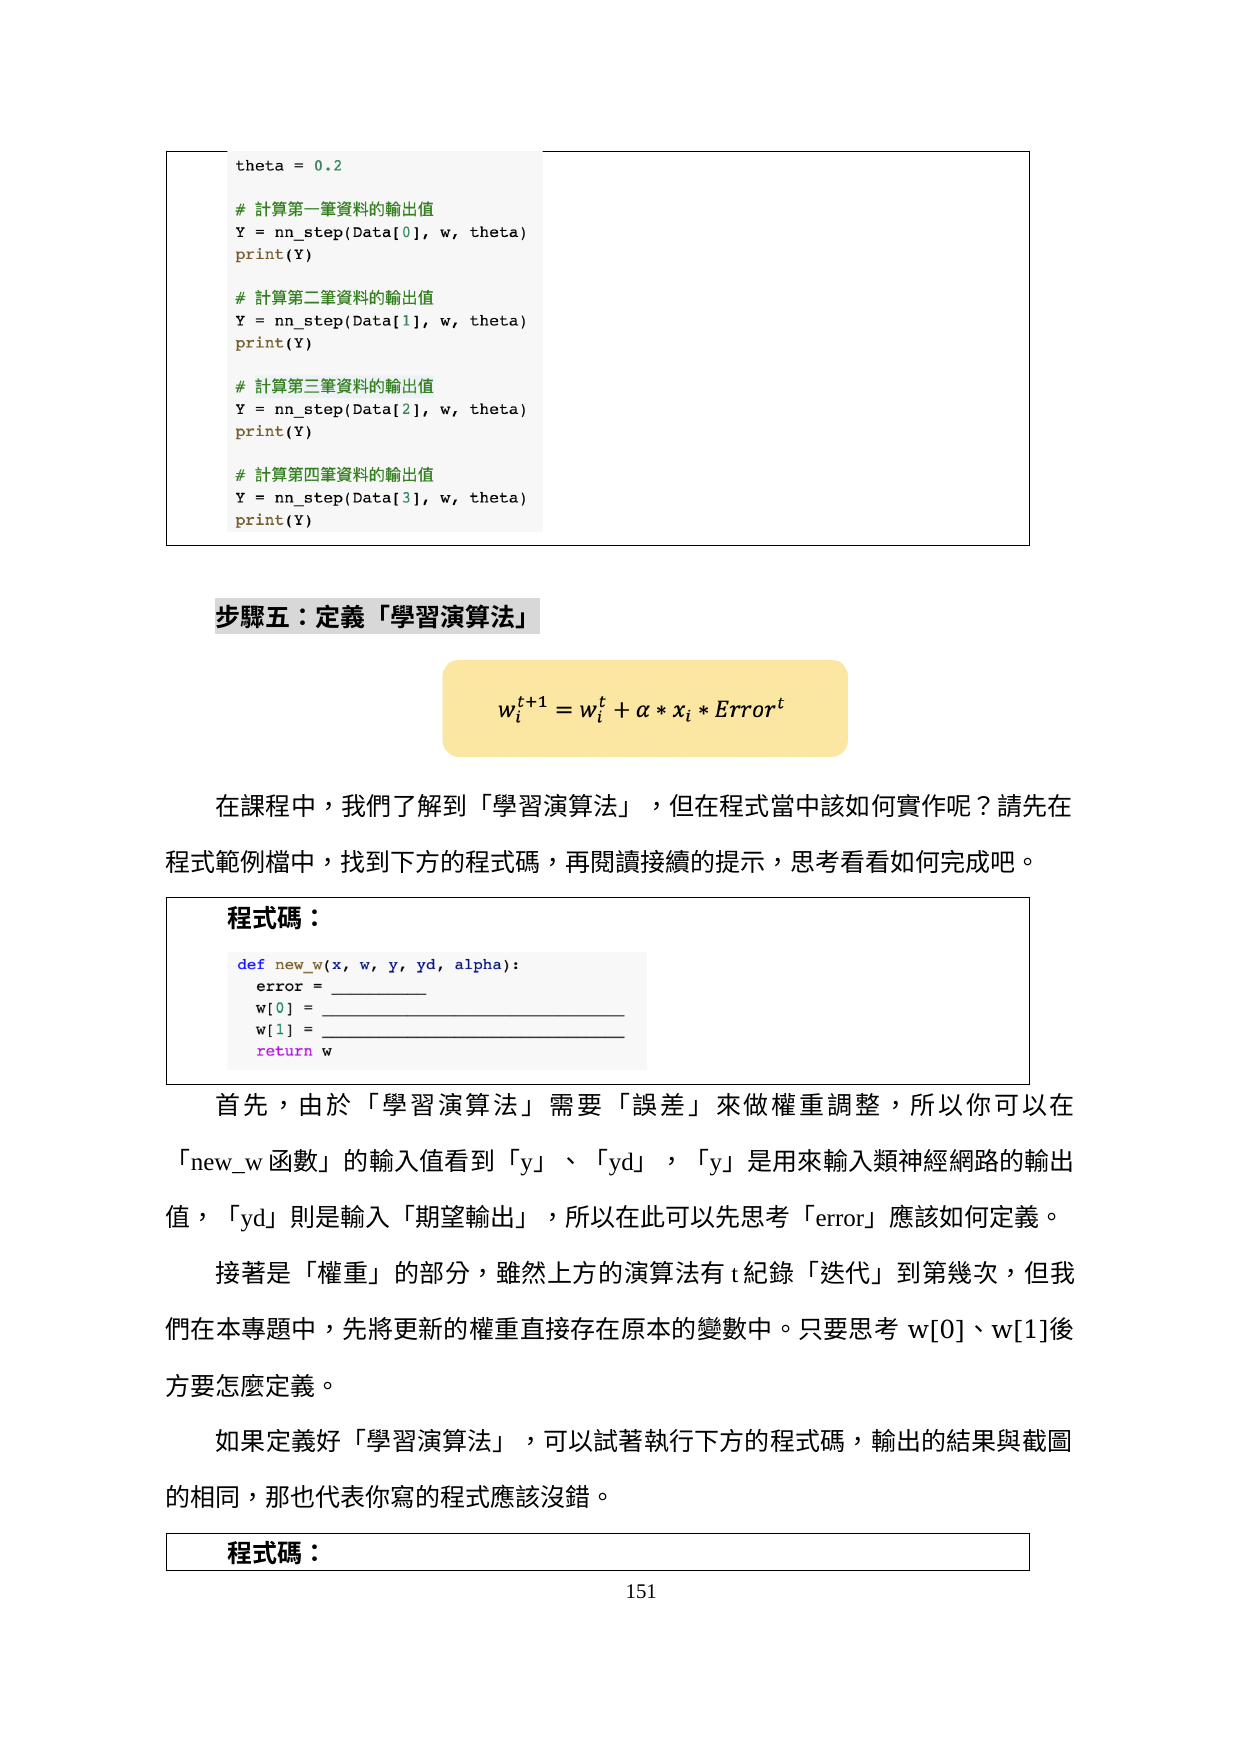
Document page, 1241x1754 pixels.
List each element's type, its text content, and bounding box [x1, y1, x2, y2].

table_header 程式碼： [167, 152, 1029, 545]
picture [227, 952, 647, 1070]
picture [227, 151, 543, 532]
text 步驟五：定義「學習演算法」 [165, 597, 1075, 634]
text 首先，由於「學習演算法」需要「誤差」來做權重調整，所以你可以在「new_w函數」的輸入值看到「y」、「yd」，「y」是用來輸入類神經網路的輸出值，「yd」則是輸入「期望輸出」，所以在此可以先思考「error」應該如何定義。 [165, 1085, 1075, 1235]
table_header 程式碼： [167, 1534, 1029, 1570]
picture [430, 651, 861, 771]
text 如果定義好「學習演算法」，可以試著執行下方的程式碼，輸出的結果與截圖的相同，那也代表你寫的程式應該沒錯。 [165, 1421, 1075, 1515]
text 在課程中，我們了解到「學習演算法」，但在程式當中該如何實作呢？請先在程式範例檔中，找到下方的程式碼，再閱讀接續的提示，思考看看如何完成吧。 [165, 785, 1075, 879]
table_header 程式碼： [167, 898, 1029, 1084]
text 接著是「權重」的部分，雖然上方的演算法有t紀錄「迭代」到第幾次，但我們在本專題中，先將更新的權重直接存在原本的變數中。只要思考w[0]、w[1]後方要怎麼定義。 [165, 1253, 1075, 1403]
